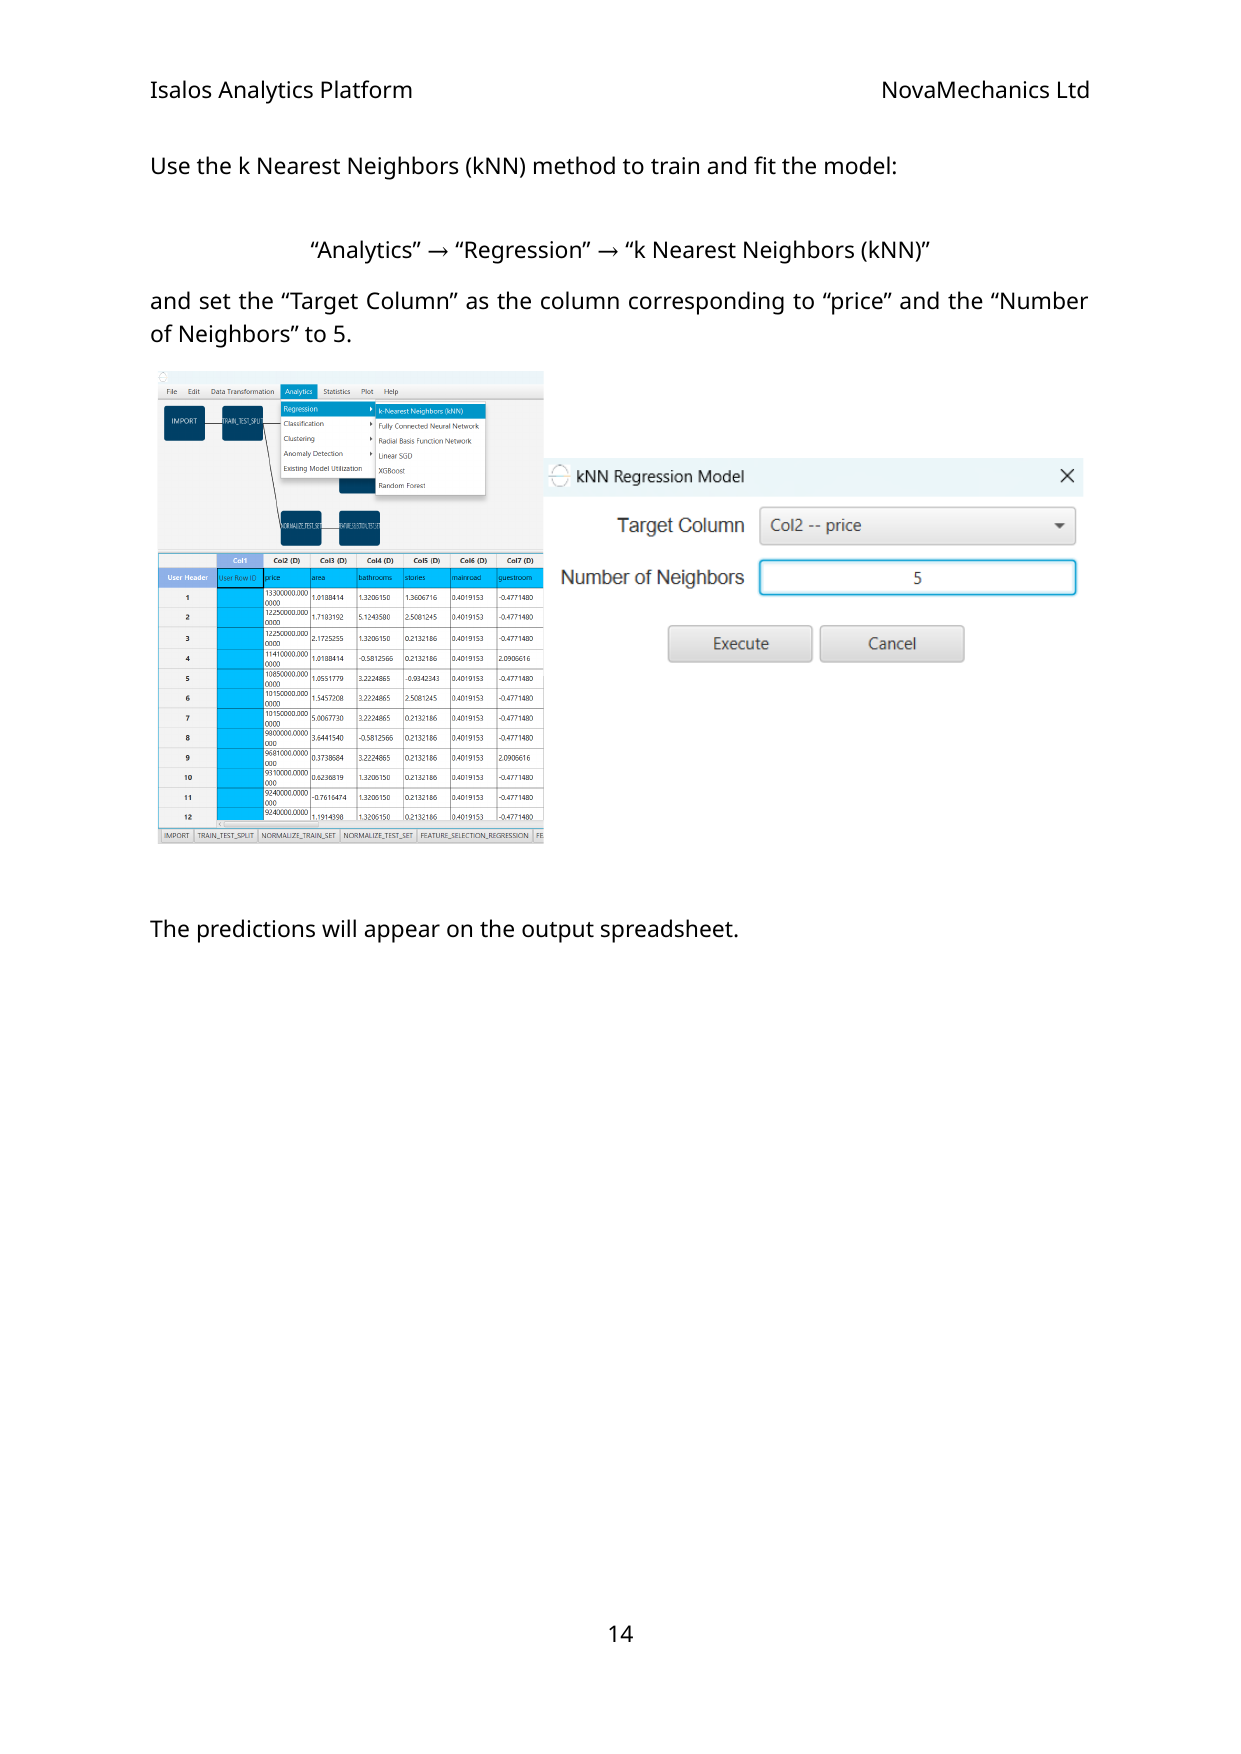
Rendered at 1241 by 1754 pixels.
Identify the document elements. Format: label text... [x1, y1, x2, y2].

text The predictions will appear on the output spreadsheet. [150, 913, 1090, 945]
picture [157, 371, 1084, 844]
text and set the “Target Column” as the column corresponding to “price” and the “Number of Neighbors” to 5. [150, 284, 1090, 349]
text Use the k Nearest Neighbors (kNN) method to train and fit the model: [150, 150, 1090, 181]
text “Analytics” → “Regression” → “k Nearest Neighbors (kNN)” [150, 200, 1090, 265]
